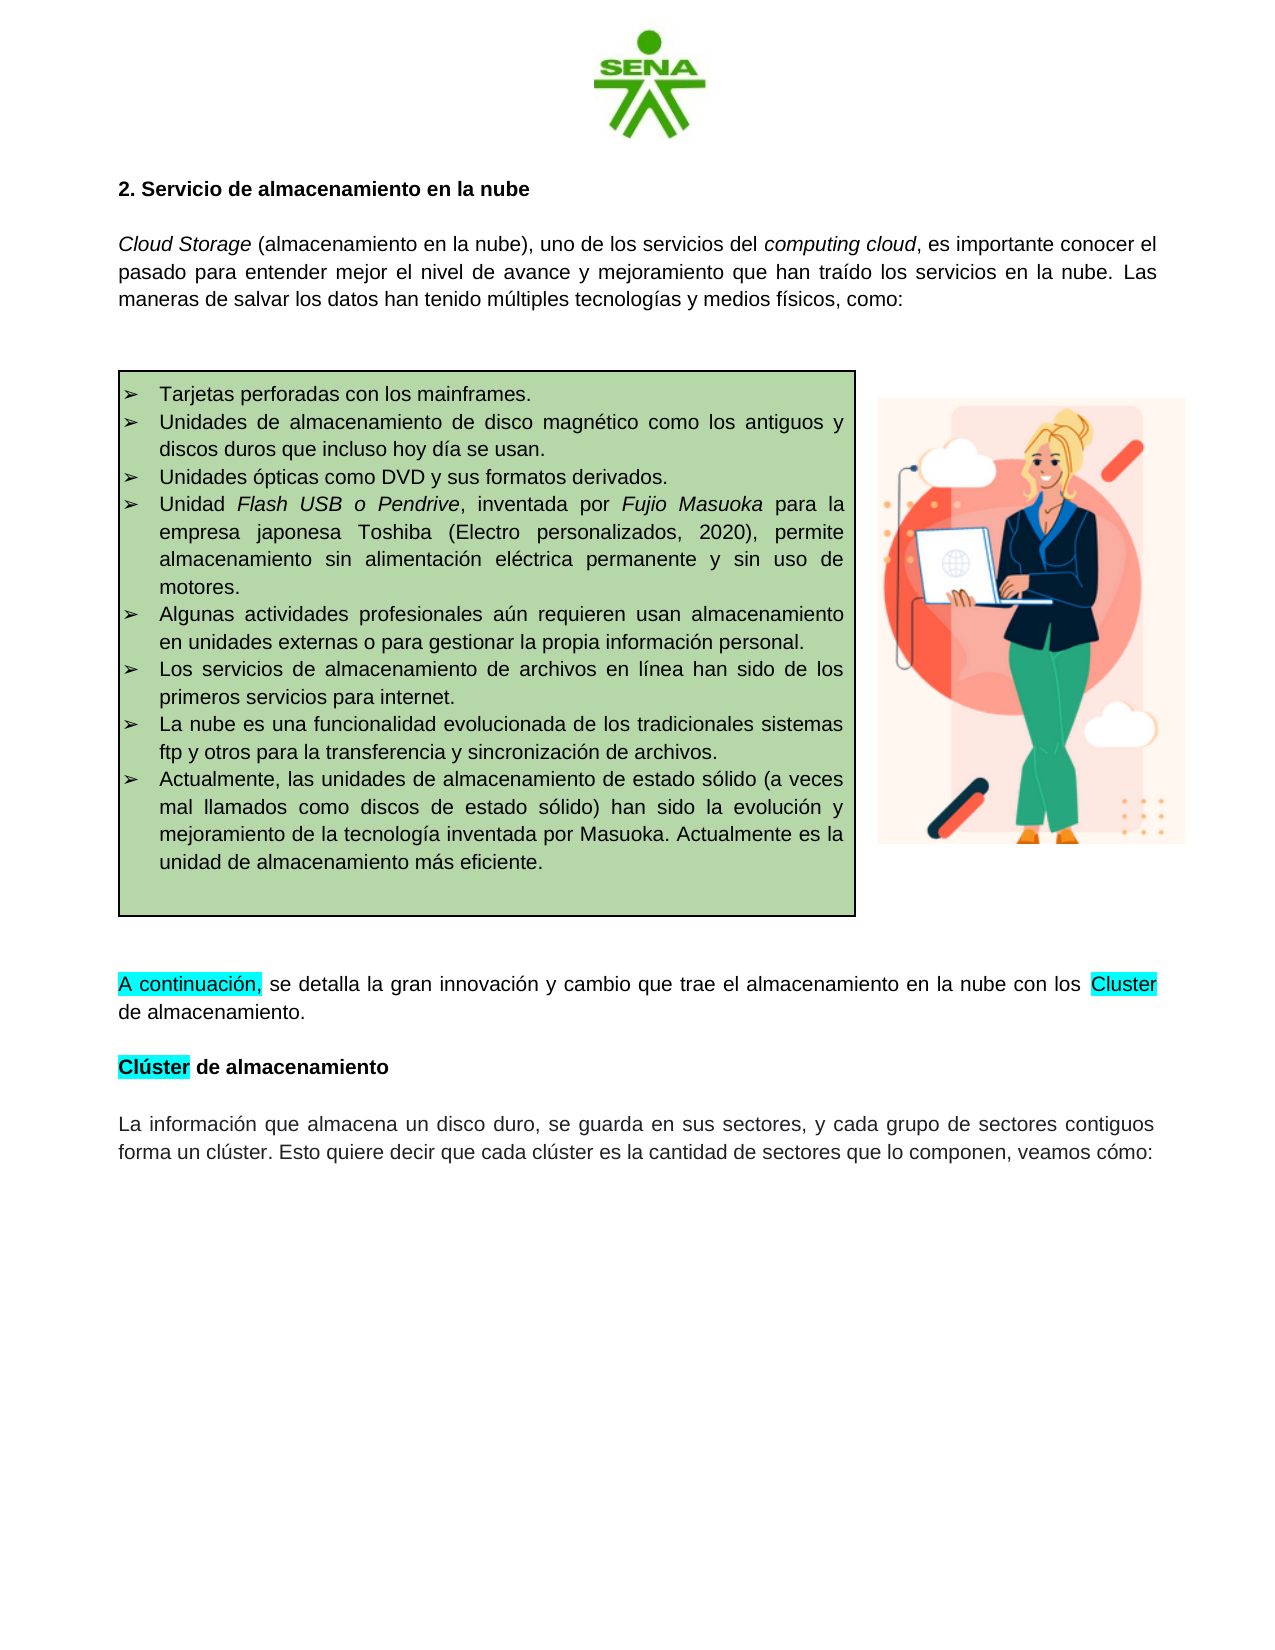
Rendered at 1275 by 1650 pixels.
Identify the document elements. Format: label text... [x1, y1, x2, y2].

picture [593, 21, 712, 147]
text Cloud Storage (almacenamiento en la nube), uno de los servicios del computing cloud, es importante conocer el pasado para entender mejor el nivel de avance y mejoramiento que han traído los servicios en la nube. Las maneras de salvar los datos han tenido múltiples tecnologías y medios físicos, como: [118, 232, 1157, 311]
text 2. Servicio de almacenamiento en la nube [118, 177, 1157, 201]
table_header Tarjetas perforadas con los mainframes. Unidades de almacenamiento de disco magnético como los antiguos y discos duros que incluso hoy día se usan. Unidades ópticas como DVD y sus formatos derivados. Unidad Flash USB o Pendrive, inventada por Fujio Masuoka para la empresa japonesa Toshiba (Electro personalizados, 2020), permite almacenamiento sin alimentación eléctrica permanente y sin uso de motores. Algunas actividades profesionales aún requieren usan almacenamiento en unidades externas o para gestionar la propia información personal. Los servicios de almacenamiento de archivos en línea han sido de los primeros servicios para internet. La nube es una funcionalidad evolucionada de los tradicionales sistemas ftp y otros para la transferencia y sincronización de archivos. Actualmente, las unidades de almacenamiento de estado sólido (a veces mal llamados como discos de estado sólido) han sido la evolución y mejoramiento de la tecnología inventada por Masuoka. Actualmente es la unidad de almacenamiento más eficiente. [120, 372, 854, 915]
text Clúster de almacenamiento [190, 1055, 1157, 1079]
picture [876, 398, 1186, 842]
text La información que almacena un disco duro, se guarda en sus sectores, y cada grupo de sectores contiguos forma un clúster. Esto quiere decir que cada clúster es la cantidad de sectores que lo componen, veamos cómo: [118, 1136, 1157, 1163]
text A continuación, se detalla la gran innovación y cambio que trae el almacenamiento en la nube con los Cluster de almacenamiento. [118, 972, 1157, 1024]
